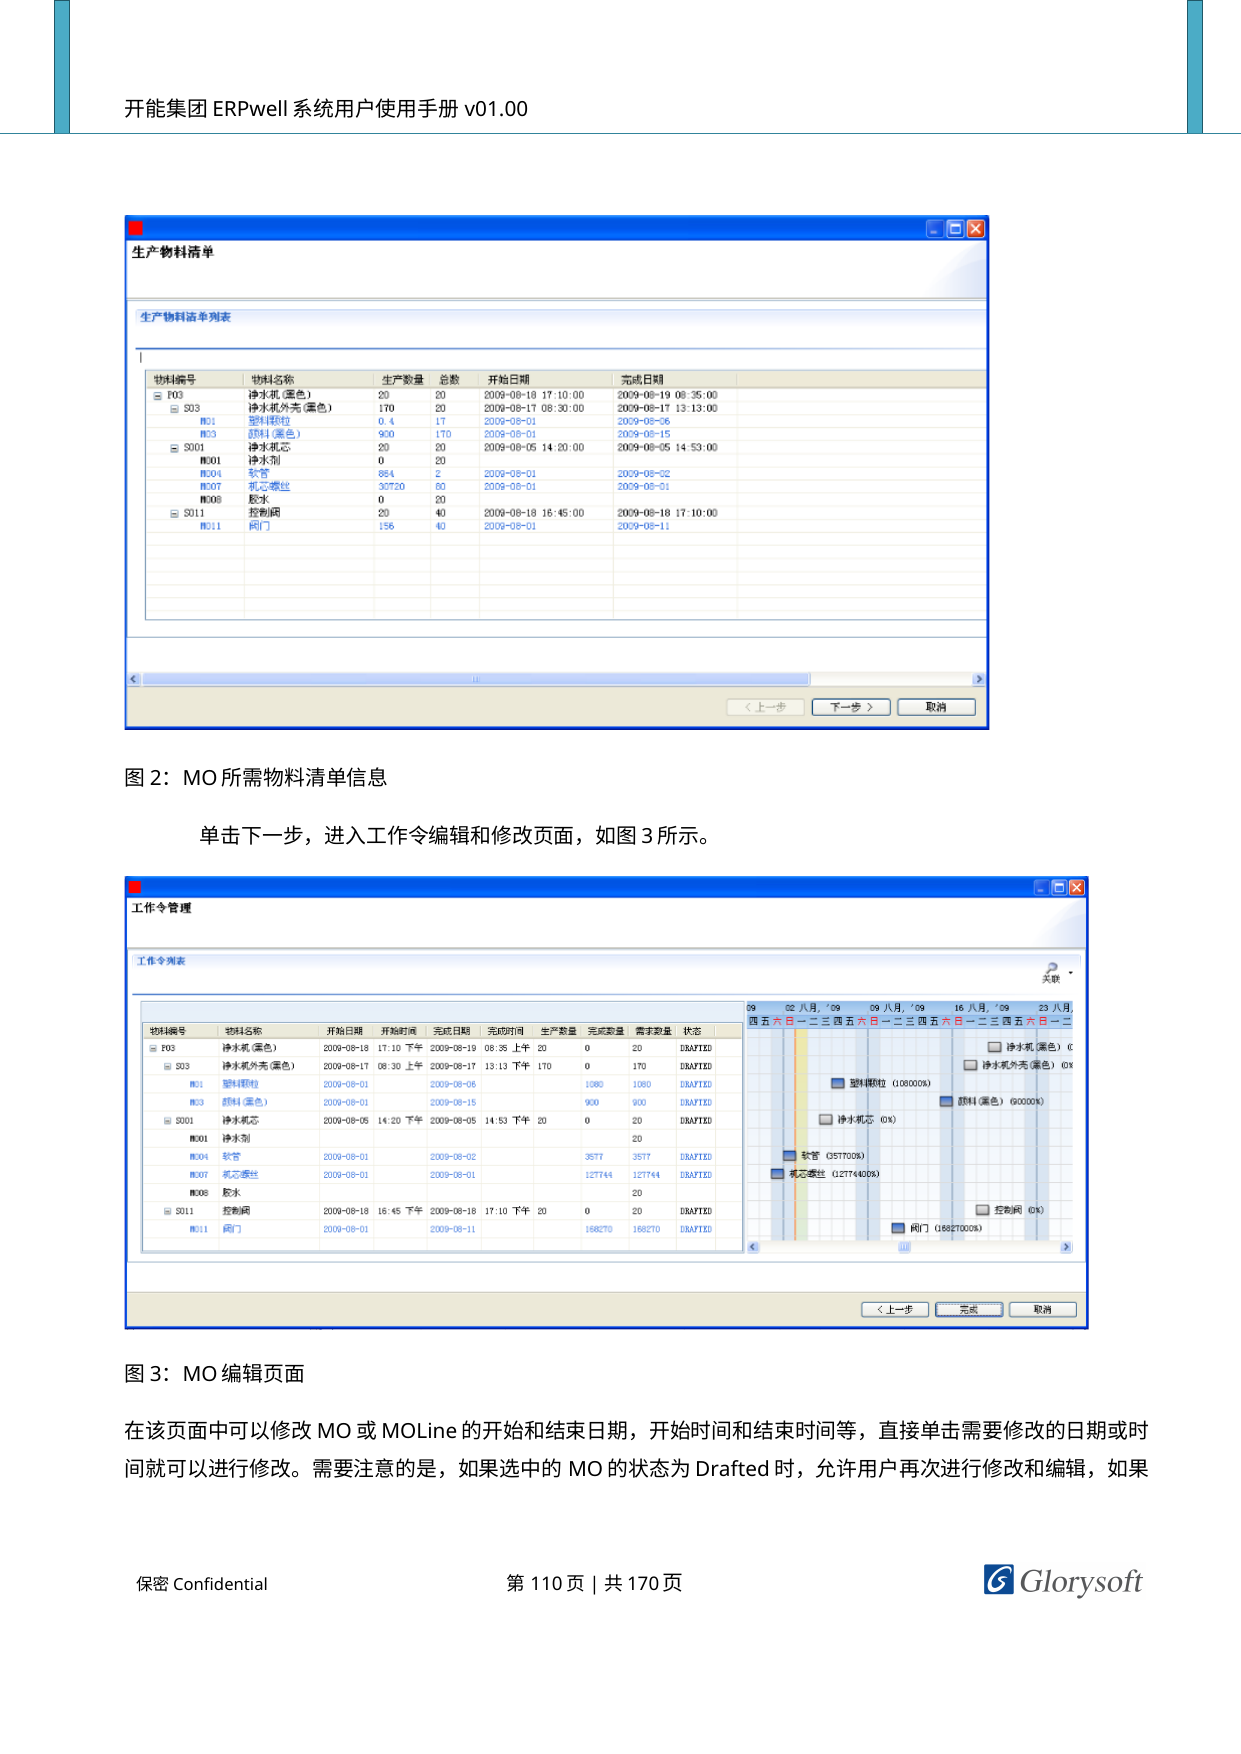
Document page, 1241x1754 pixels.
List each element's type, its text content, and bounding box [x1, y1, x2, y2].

picture [981, 1562, 1146, 1600]
picture [124, 215, 990, 730]
text 单击下一步，进入工作令编辑和修改页面，如图3所示。 [124, 818, 1150, 851]
text 图3：MO编辑页面 [124, 1356, 1150, 1388]
text 图2：MO所需物料清单信息 [124, 760, 1150, 793]
picture [124, 876, 1089, 1330]
